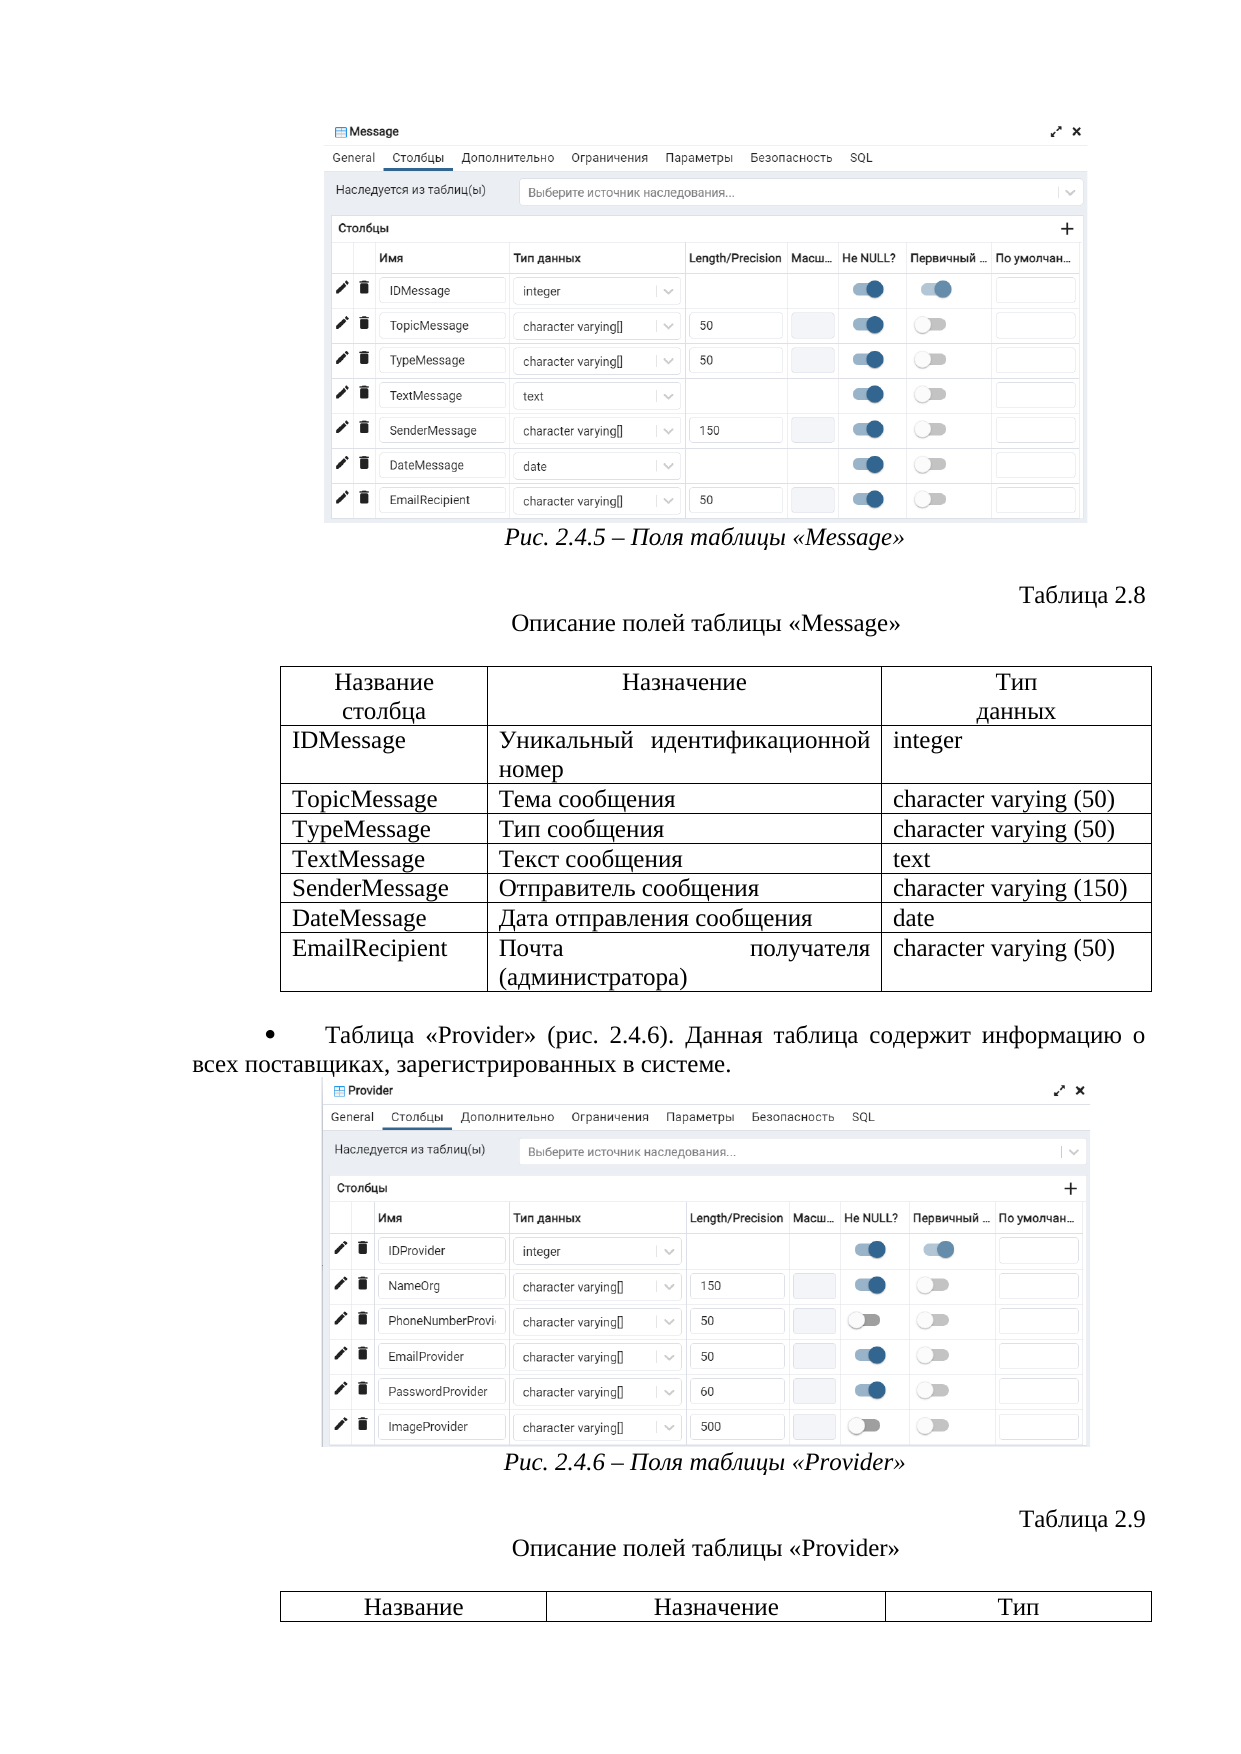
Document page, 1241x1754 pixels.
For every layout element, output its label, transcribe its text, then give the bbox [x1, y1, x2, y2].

table_cell TypeMessage [281, 814, 487, 843]
list Рис. 2.4.5 – Поля таблицы «Message» [192, 522, 1146, 551]
table_cell integer [882, 726, 1151, 783]
table_cell TopicMessage [281, 784, 487, 813]
table_cell character varying (50) [882, 784, 1151, 813]
table_cell date [882, 903, 1151, 932]
table_cell Текст сообщения [488, 844, 881, 872]
table_cell text [882, 844, 1151, 872]
table_cell Почта получателя (администратора) [488, 933, 881, 991]
list Таблица «Provider» (рис. 2.4.6). Данная таблица содержит информацию о всех поставщиках, зарегистрированных в системе. [192, 1020, 1146, 1078]
list Таблица 2.9 [192, 1504, 1146, 1533]
table_header Название столбца [281, 1592, 546, 1621]
list Описание полей таблицы «Provider» [192, 1533, 1146, 1562]
table_cell DateMessage [281, 903, 487, 932]
table_cell Отправитель сообщения [488, 874, 881, 902]
table_cell Тема сообщения [488, 784, 881, 813]
table_header Тип данных [886, 1592, 1151, 1621]
table_header Назначение [547, 1592, 885, 1621]
table_header Название столбца [281, 667, 487, 724]
table_cell character varying (150) [882, 874, 1151, 902]
table_cell Тип сообщения [488, 814, 881, 843]
table_cell IDMessage [281, 726, 487, 783]
table_cell Дата отправления сообщения [488, 903, 881, 932]
picture [321, 1077, 1091, 1447]
table_cell SenderMessage [281, 874, 487, 902]
table_header Назначение [488, 667, 881, 724]
table_cell Уникальный идентификационной номер [488, 726, 881, 783]
table_cell EmailRecipient [281, 933, 487, 991]
list Таблица 2.8 [192, 580, 1146, 608]
table_cell character varying (50) [882, 814, 1151, 843]
picture [324, 118, 1088, 523]
list Описание полей таблицы «Message» [192, 608, 1146, 637]
table_cell TextMessage [281, 844, 487, 872]
list Рис. 2.4.6 – Поля таблицы «Provider» [192, 1447, 1146, 1476]
table_cell character varying (50) [882, 933, 1151, 991]
table_header Тип данных [882, 667, 1151, 724]
